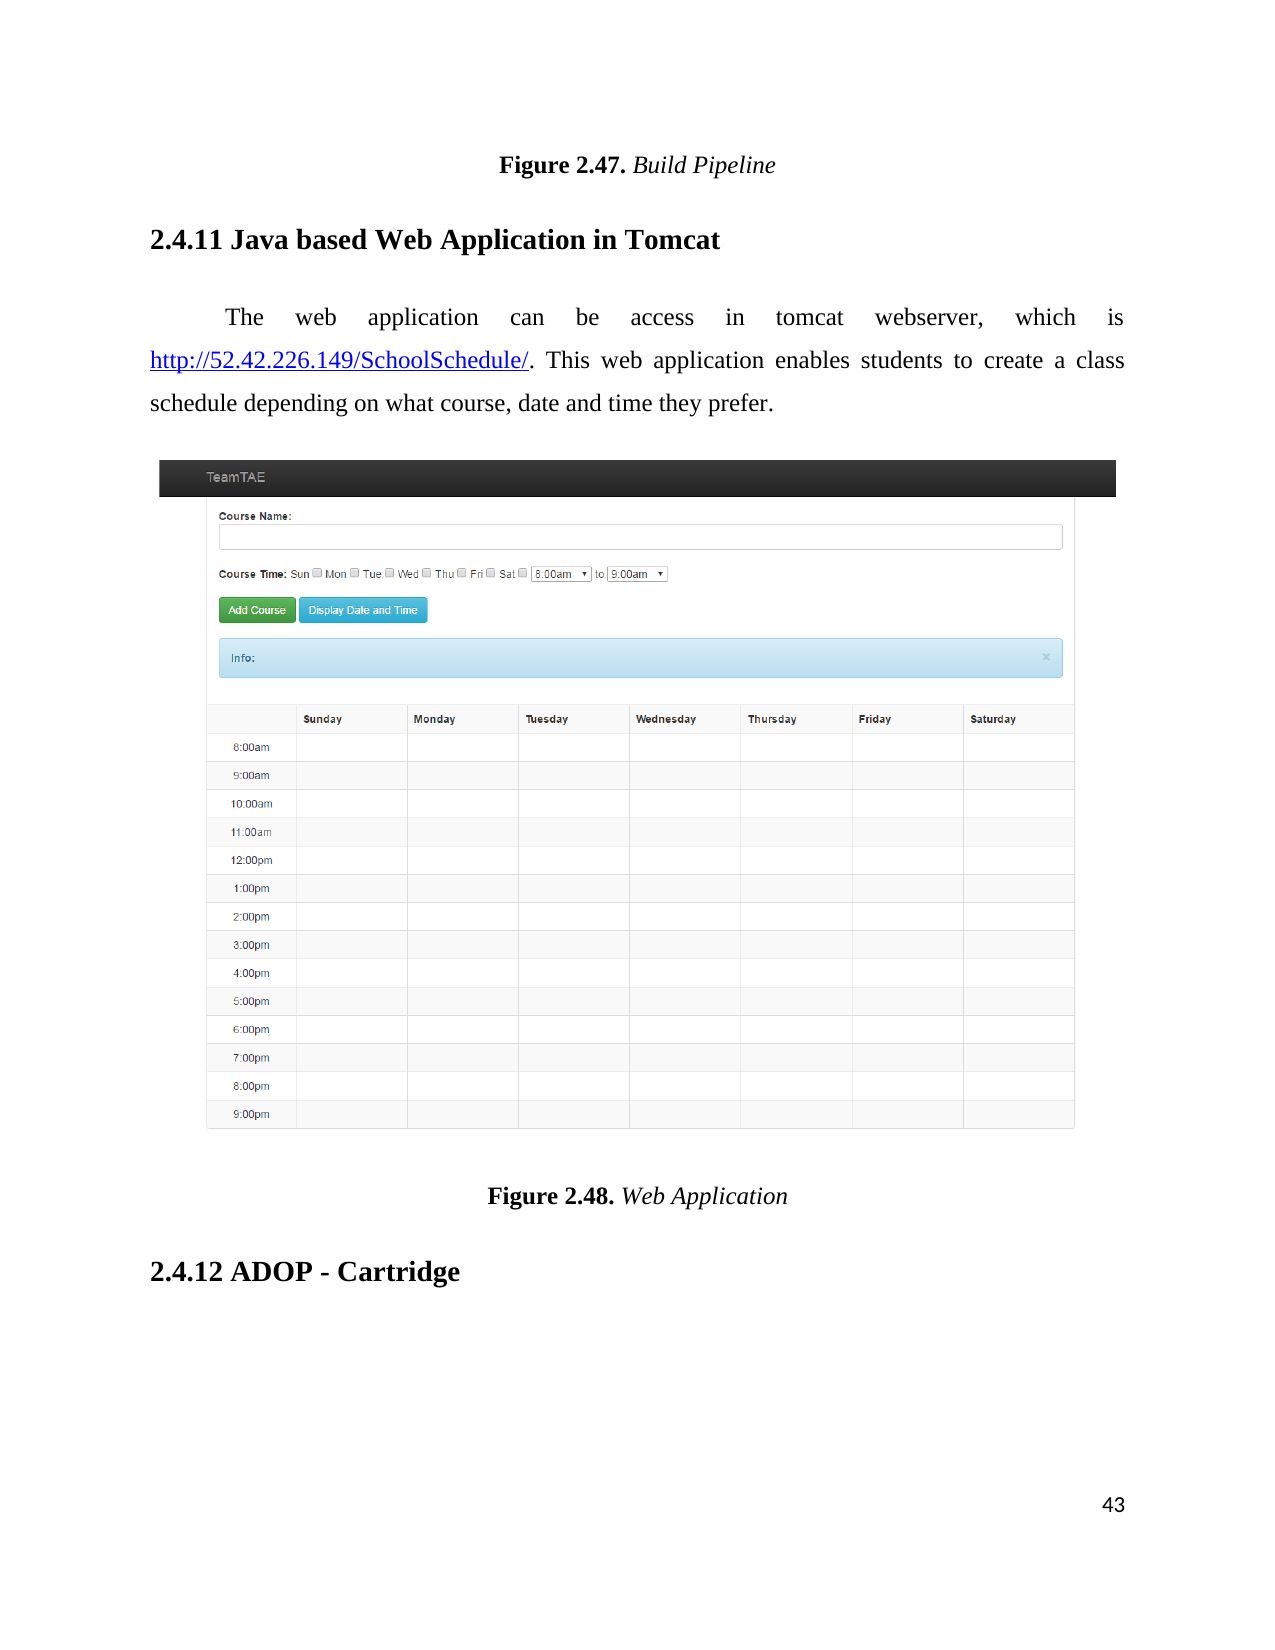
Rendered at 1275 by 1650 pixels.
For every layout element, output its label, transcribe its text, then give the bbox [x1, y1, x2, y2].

text 2.4.12 ADOP - Cartridge [150, 1254, 1125, 1287]
text 2.4.11 Java based Web Application in Tomcat [150, 222, 1125, 256]
text The web application can be access in tomcat webserver, which is http://52.42.226.149/SchoolSchedule/. This web application enables students to create a class schedule depending on what course, date and time they prefer. [150, 302, 1125, 417]
picture [159, 460, 1116, 1139]
text Figure 2.48. Web Application [150, 1181, 1125, 1210]
text Figure 2.47. Build Pipeline [150, 150, 1125, 179]
